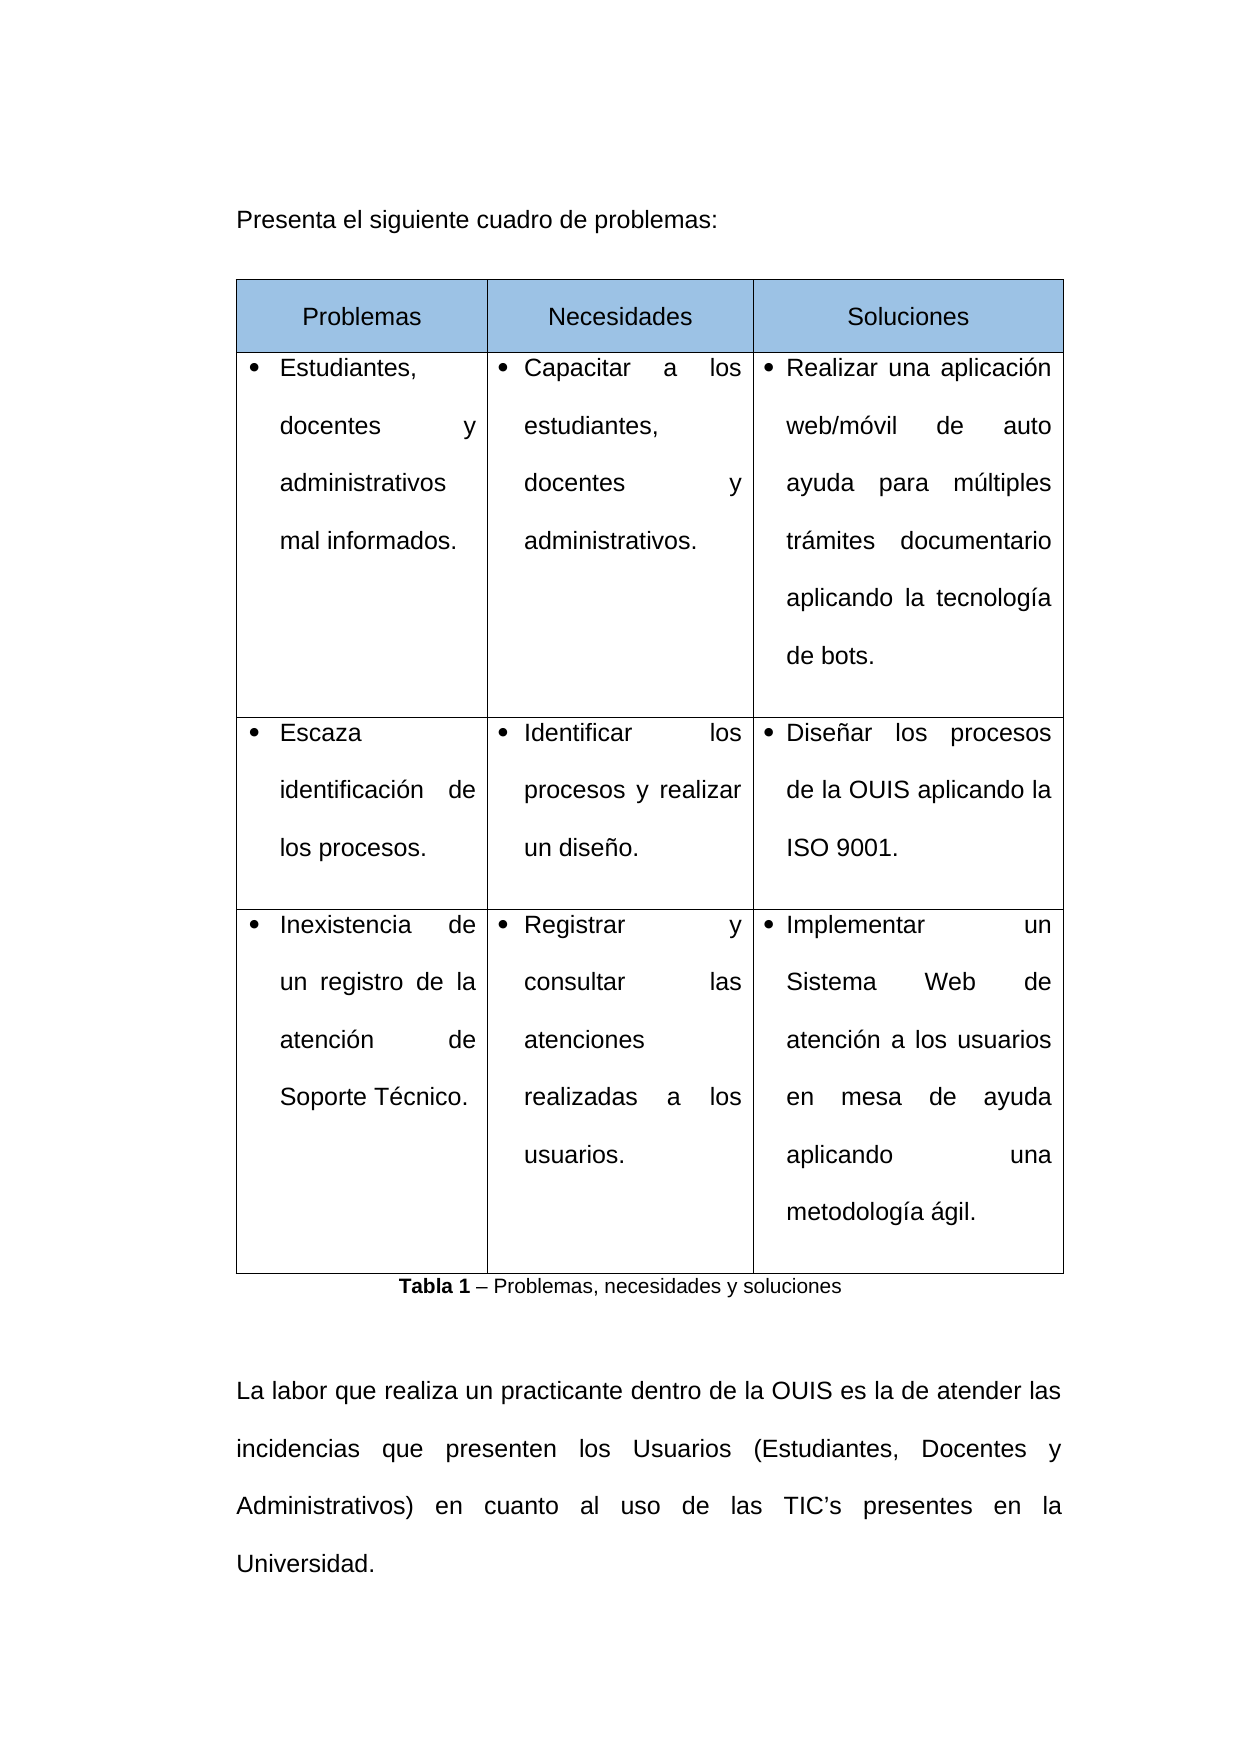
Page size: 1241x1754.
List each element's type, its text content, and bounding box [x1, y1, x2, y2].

table_cell Registrar y consultar las atenciones realizadas a los usuarios. [488, 910, 753, 1273]
table_header Soluciones [754, 280, 1063, 352]
table_header Problemas [237, 280, 487, 352]
list La labor que realiza un practicante dentro de la OUIS es la de atender las incidencias que presenten los Usuarios (Estudiantes, Docentes y Administrativos) en cuanto al uso de las TIC’s presentes en la Universidad. [236, 1376, 1063, 1578]
list Presenta el siguiente cuadro de problemas: [236, 205, 1063, 234]
table_header Necesidades [488, 280, 753, 352]
table_cell Inexistencia de un registro de la atención de Soporte Técnico. [237, 910, 487, 1273]
table_cell Estudiantes, docentes y administrativos mal informados. [237, 353, 487, 717]
table_cell Identificar los procesos y realizar un diseño. [488, 718, 753, 908]
table_cell Escaza identificación de los procesos. [237, 718, 487, 908]
table_cell Implementar un Sistema Web de atención a los usuarios en mesa de ayuda aplicando una metodología ágil. [754, 910, 1063, 1273]
table_cell Realizar una aplicación web/móvil de auto ayuda para múltiples trámites documentario aplicando la tecnología de bots. [754, 353, 1063, 717]
table_cell Capacitar a los estudiantes, docentes y administrativos. [488, 353, 753, 717]
table_cell Diseñar los procesos de la OUIS aplicando la ISO 9001. [754, 718, 1063, 908]
text Tabla 1 – Problemas, necesidades y soluciones [177, 1274, 1063, 1298]
